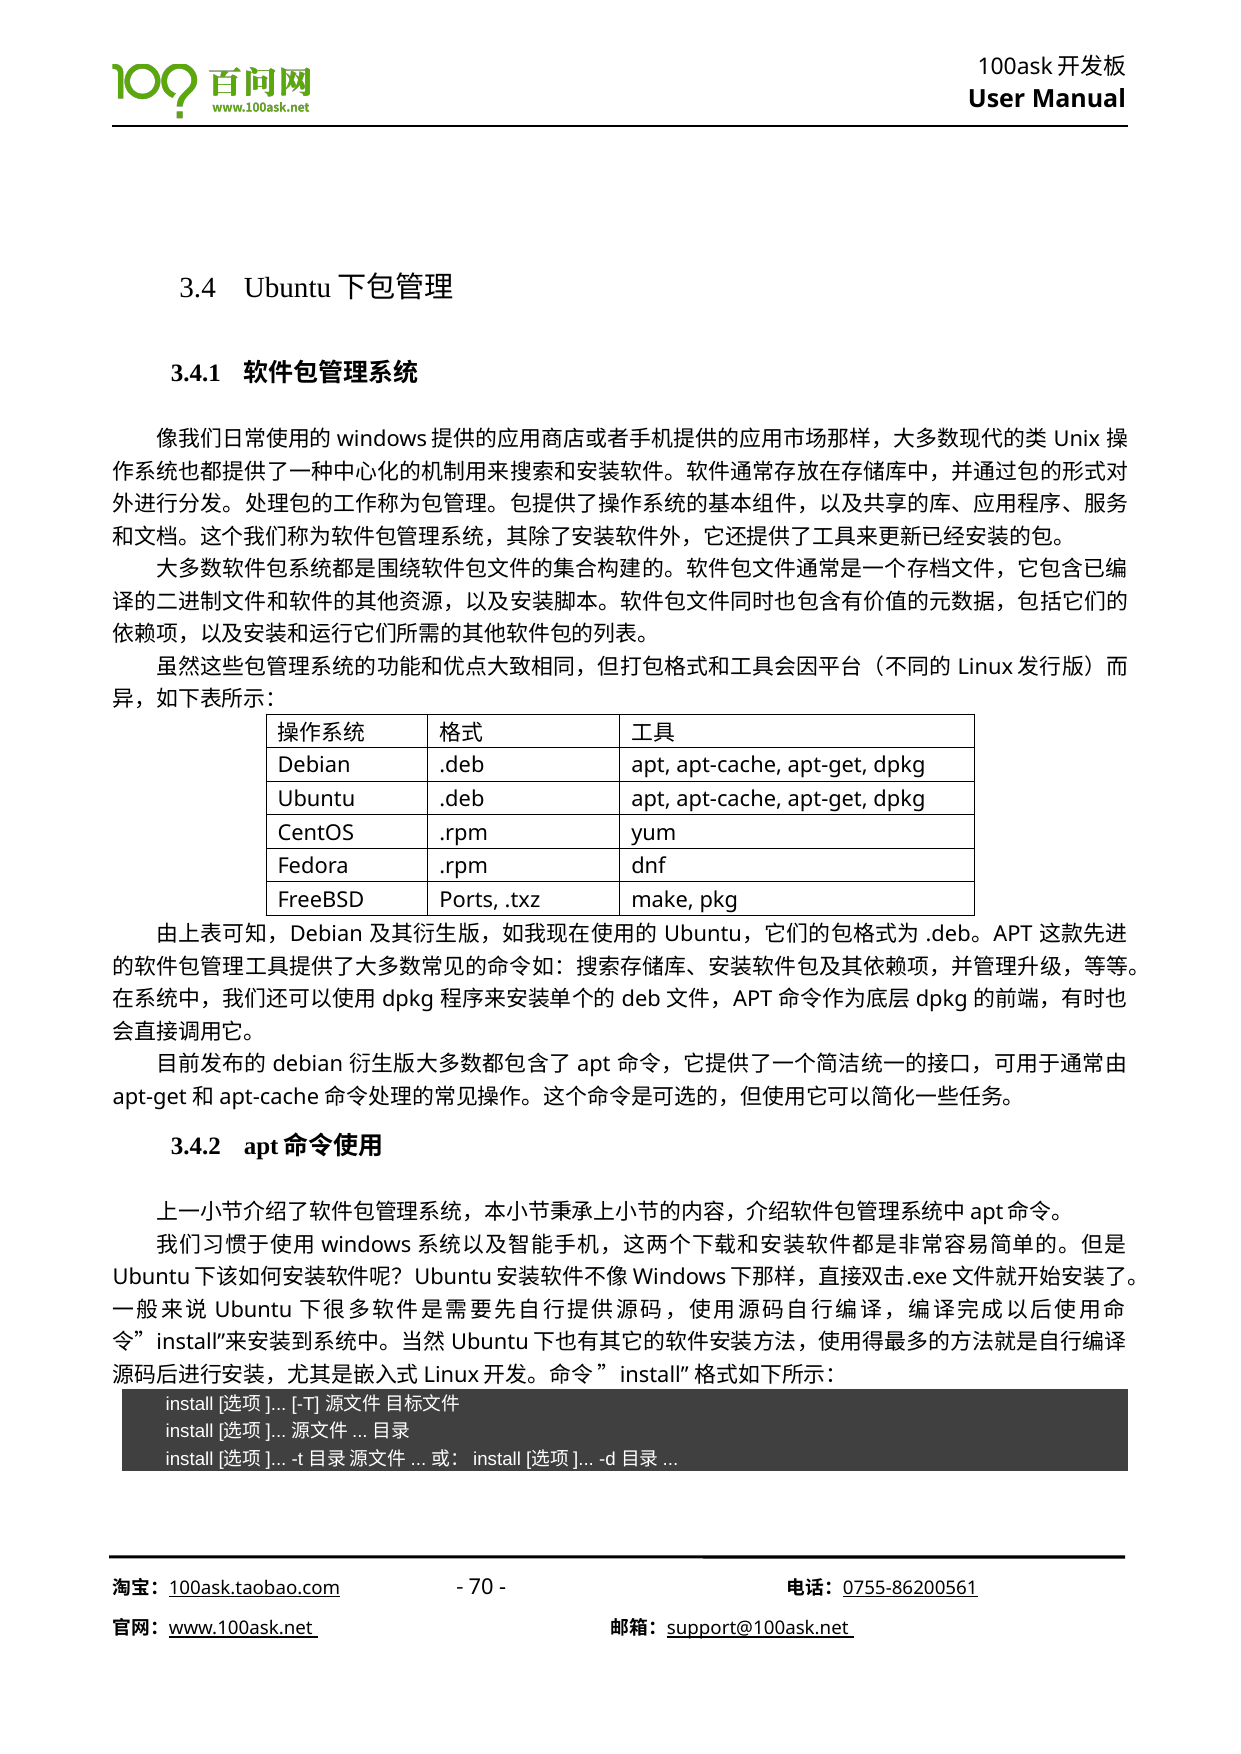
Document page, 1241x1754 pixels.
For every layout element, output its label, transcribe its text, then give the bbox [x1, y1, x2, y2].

text install [选项 ]... [-T] 源文件 目标文件 [122, 1389, 1128, 1416]
text 由上表可知，Debian 及其衍生版，如我现在使用的 Ubuntu，它们的包格式为 .deb。APT 这款先进的软件包管理工具提供了大多数常见的命令如：搜索存储库、安装软件包及其依赖项，并管理升级，等等。在系统中，我们还可以使用 dpkg 程序来安装单个的 deb 文件，APT 命令作为底层 dpkg 的前端，有时也会直接调用它。 [112, 916, 1128, 1046]
table_header 格式 [428, 715, 619, 747]
text 虽然这些包管理系统的功能和优点大致相同，但打包格式和工具会因平台（不同的Linux发行版）而异，如下表所示： [112, 648, 1128, 713]
table_cell make, pkg [620, 882, 974, 915]
subtitle 3.4.2 apt命令使用 [112, 1111, 1128, 1176]
text install [选项 ]... -t 目录 源文件 ... 或： install [选项 ]... -d 目录 ... [122, 1443, 1128, 1471]
picture [112, 64, 310, 124]
table_cell apt, apt-cache, apt-get, dpkg [620, 748, 974, 781]
table_cell .rpm [428, 849, 619, 881]
table_header 操作系统 [267, 715, 427, 747]
text 大多数软件包系统都是围绕软件包文件的集合构建的。软件包文件通常是一个存档文件，它包含已编译的二进制文件和软件的其他资源，以及安装脚本。软件包文件同时也包含有价值的元数据，包括它们的依赖项，以及安装和运行它们所需的其他软件包的列表。 [112, 551, 1128, 648]
text 目前发布的 debian 衍生版大多数都包含了 apt 命令，它提供了一个简洁统一的接口，可用于通常由 apt-get 和 apt-cache 命令处理的常见操作。这个命令是可选的，但使用它可以简化一些任务。 [112, 1046, 1128, 1111]
table_cell Ports, .txz [428, 882, 619, 915]
table_cell .deb [428, 748, 619, 781]
table_cell Ubuntu [267, 782, 427, 814]
text install [选项 ]... 源文件 ... 目录 [122, 1416, 1128, 1443]
subtitle 3.4.1 软件包管理系统 [112, 338, 1128, 403]
table_cell apt, apt-cache, apt-get, dpkg [620, 782, 974, 814]
table_cell CentOS [267, 815, 427, 848]
table_cell yum [620, 815, 974, 848]
table_cell .deb [428, 782, 619, 814]
table_cell .rpm [428, 815, 619, 848]
table_cell FreeBSD [267, 882, 427, 915]
text 我们习惯于使用windows系统以及智能手机，这两个下载和安装软件都是非常容易简单的。但是Ubuntu下该如何安装软件呢？Ubuntu安装软件不像Windows下那样，直接双击.exe文件就开始安装了。一般来说Ubuntu下很多软件是需要先自行提供源码，使用源码自行编译，编译完成以后使用命令”install”来安装到系统中。当然 Ubuntu下也有其它的软件安装方法，使用得最多的方法就是自行编译源码后进行安装，尤其是嵌入式 Linux开发。命令 ”install” 格式如下所示： [112, 1226, 1128, 1389]
table_cell Fedora [267, 849, 427, 881]
table_cell Debian [267, 748, 427, 781]
text 像我们日常使用的windows提供的应用商店或者手机提供的应用市场那样，大多数现代的类 Unix 操作系统也都提供了一种中心化的机制用来搜索和安装软件。软件通常存放在存储库中，并通过包的形式对外进行分发。处理包的工作称为包管理。包提供了操作系统的基本组件，以及共享的库、应用程序、服务和文档。这个我们称为软件包管理系统，其除了安装软件外，它还提供了工具来更新已经安装的包。 [112, 421, 1128, 551]
table_cell dnf [620, 849, 974, 881]
table_header 工具 [620, 715, 974, 747]
text 上一小节介绍了软件包管理系统，本小节秉承上小节的内容，介绍软件包管理系统中apt命令。 [112, 1194, 1128, 1226]
subtitle 3.4 Ubuntu下包管理 [112, 252, 1128, 317]
